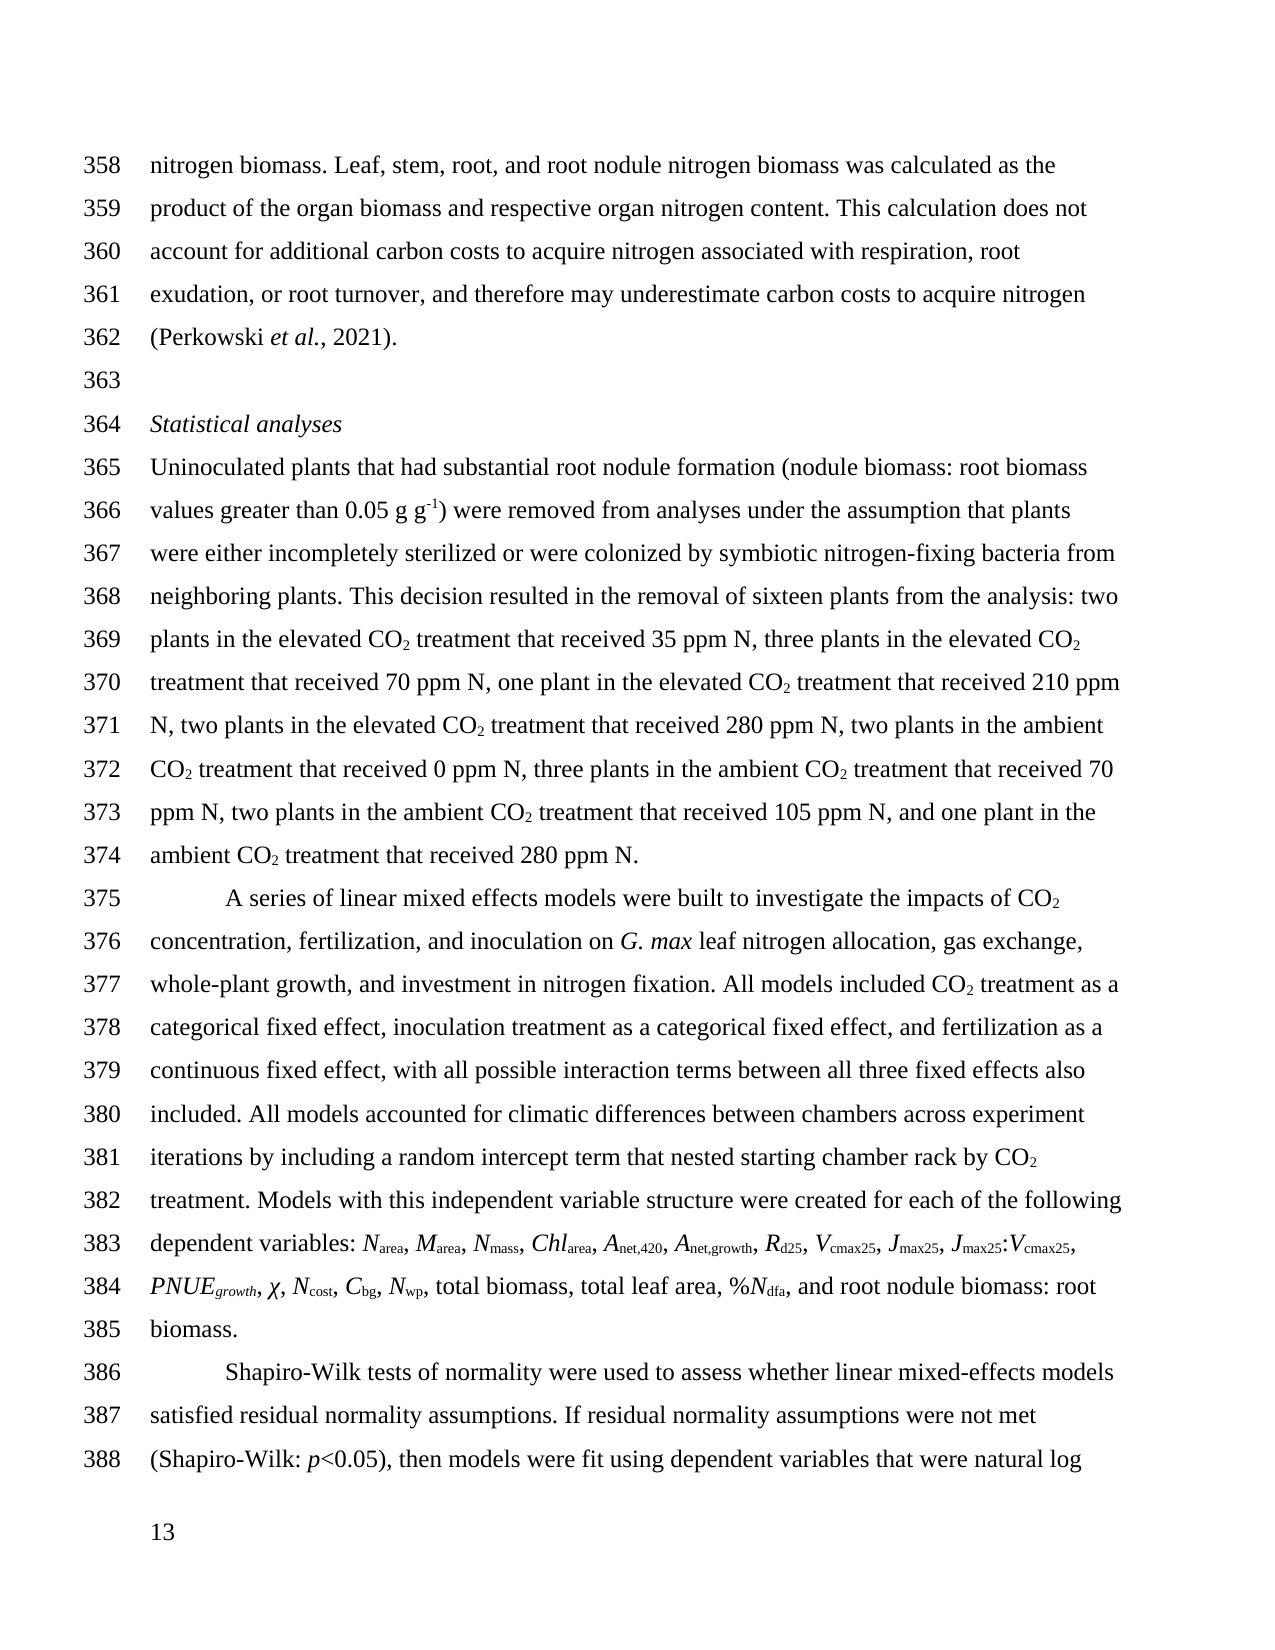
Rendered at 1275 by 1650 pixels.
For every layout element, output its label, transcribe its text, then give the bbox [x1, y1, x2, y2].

text Statistical analyses [150, 409, 1125, 437]
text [150, 1357, 1125, 1472]
text A series of linear mixed effects models were built to investigate the impacts of CO2 concentration, fertilization, and inoculation on G. max leaf nitrogen allocation, gas exchange, whole-plant growth, and investment in nitrogen fixation. All models included CO2 treatment as a categorical fixed effect, inoculation treatment as a categorical fixed effect, and fertilization as a continuous fixed effect, with all possible interaction terms between all three fixed effects also included. All models accounted for climatic differences between chambers across experiment iterations by including a random intercept term that nested starting chamber rack by CO2 treatment. Models with this independent variable structure were created for each of the following dependent variables: Narea, Marea, Nmass, Chlarea, Anet,420, Anet,growth, Rd25, Vcmax25, Jmax25, Jmax25:Vcmax25, PNUEgrowth, χ, Ncost, Cbg, Nwp, total biomass, total leaf area, %Ndfa, and root nodule biomass: root biomass. [150, 883, 1125, 1343]
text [150, 150, 1125, 351]
text Uninoculated plants that had substantial root nodule formation (nodule biomass: root biomass values greater than 0.05 g g-1) were removed from analyses under the assumption that plants were either incompletely sterilized or were colonized by symbiotic nitrogen-fixing bacteria from neighboring plants. This decision resulted in the removal of sixteen plants from the analysis: two plants in the elevated CO2 treatment that received 35 ppm N, three plants in the elevated CO2 treatment that received 70 ppm N, one plant in the elevated CO2 treatment that received 210 ppm N, two plants in the elevated CO2 treatment that received 280 ppm N, two plants in the ambient CO2 treatment that received 0 ppm N, three plants in the ambient CO2 treatment that received 70 ppm N, two plants in the ambient CO2 treatment that received 105 ppm N, and one plant in the ambient CO2 treatment that received 280 ppm N. [150, 452, 1125, 869]
